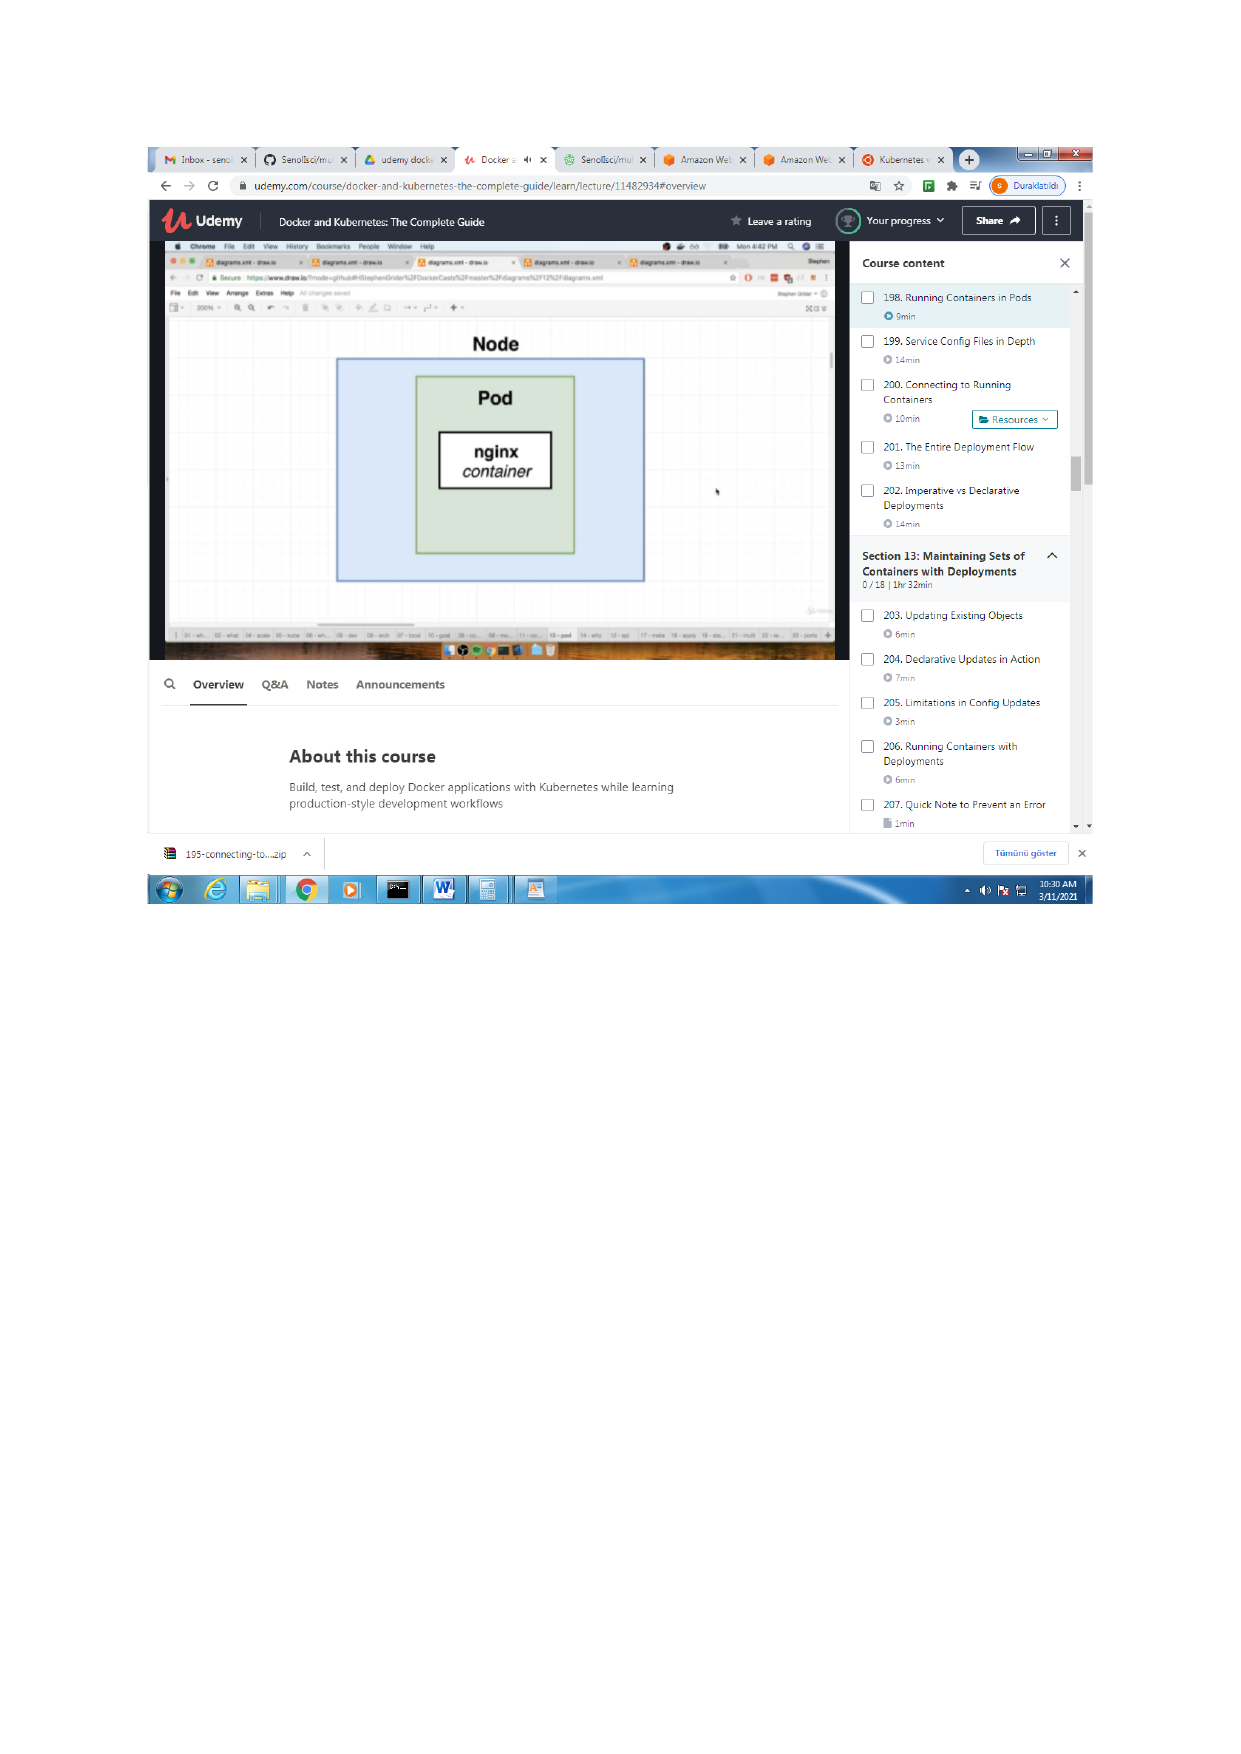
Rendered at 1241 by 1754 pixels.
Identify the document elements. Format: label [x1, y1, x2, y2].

picture [147, 147, 1093, 904]
